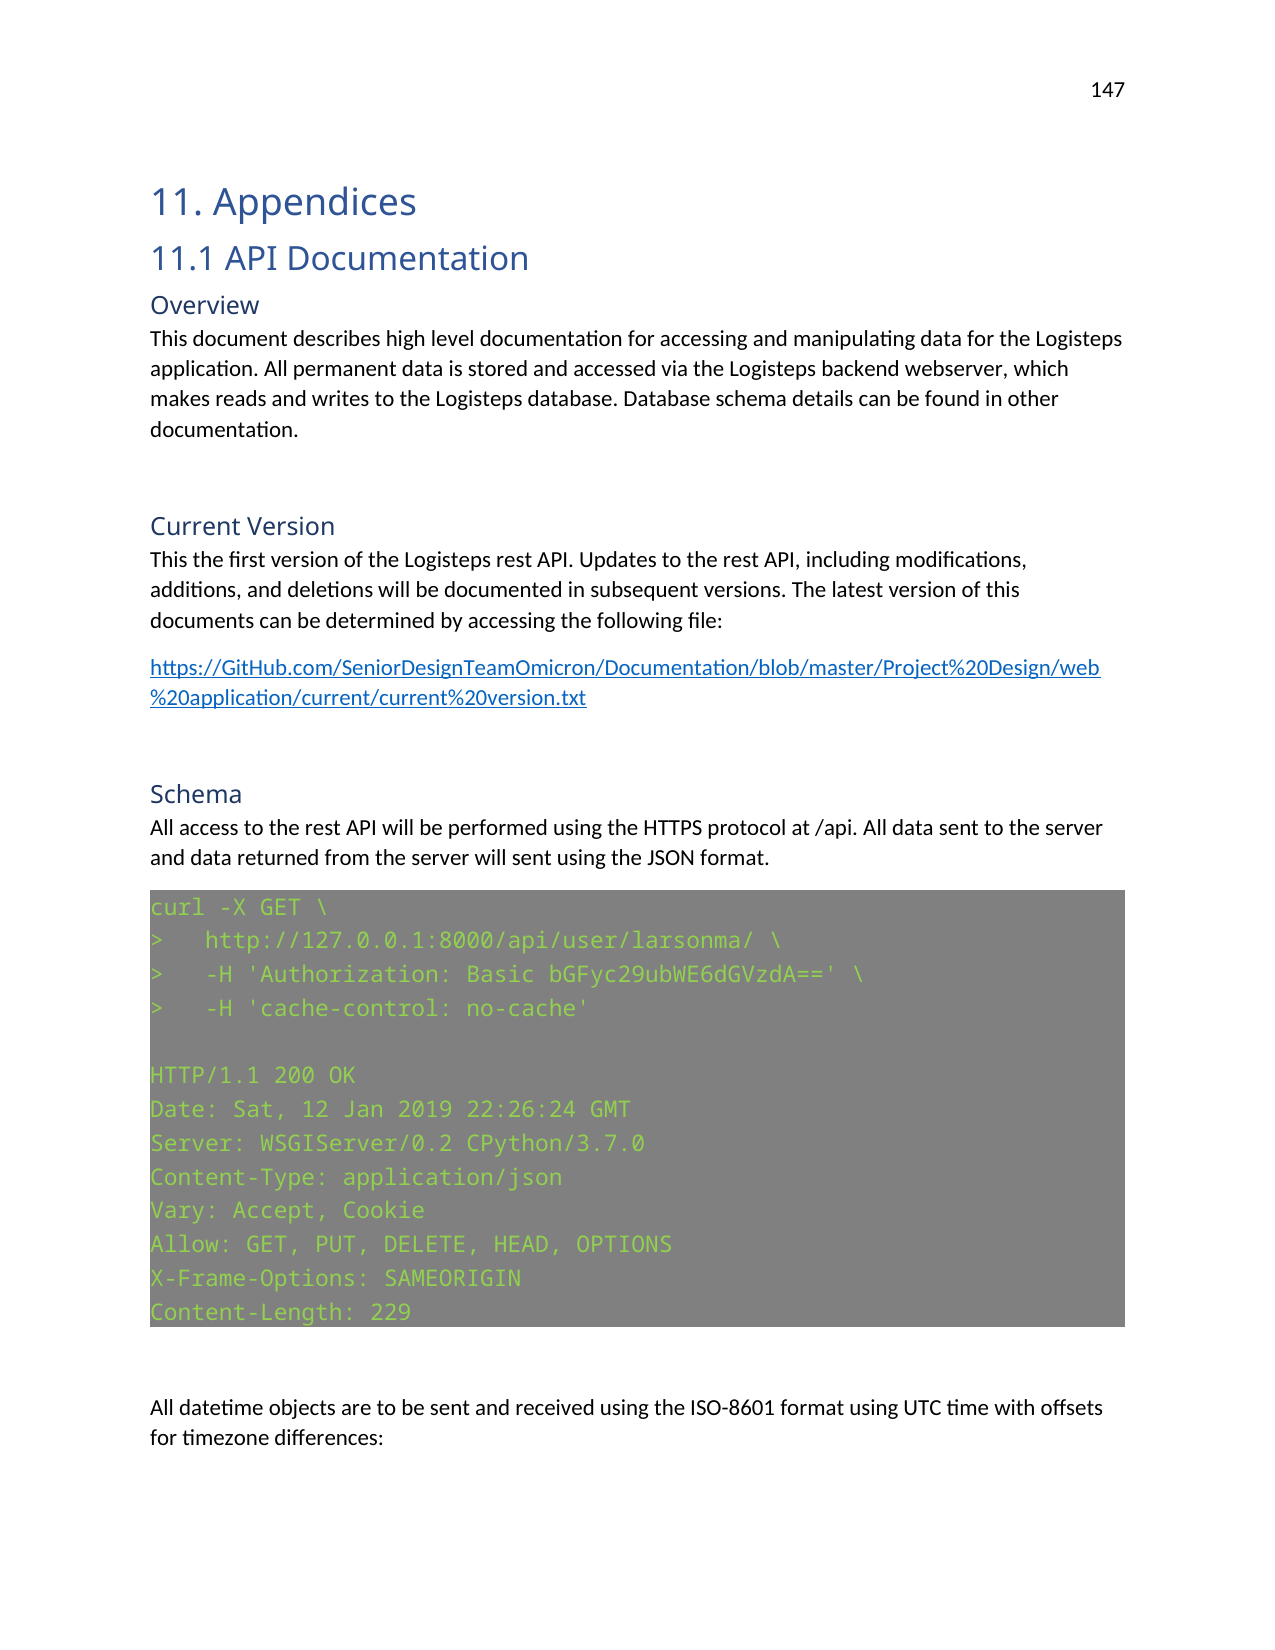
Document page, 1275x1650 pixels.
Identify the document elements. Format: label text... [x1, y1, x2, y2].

text > -H 'Authorization: Basic bGFyc29ubWE6dGVzdA==' \ [150, 958, 1125, 989]
subtitle Overview [150, 287, 1125, 321]
text > -H 'cache-control: no-cache' [150, 992, 1125, 1023]
subtitle 11.1 API Documentation [150, 234, 1125, 280]
subtitle 11. Appendices [150, 175, 1125, 226]
text Server: WSGIServer/0.2 CPython/3.7.0 [150, 1127, 1125, 1158]
text All access to the rest API will be performed using the HTTPS protocol at /api. All data sent to the server and data returned from the server will sent using the JSON format. [150, 813, 1125, 872]
text This the first version of the Logisteps rest API. Updates to the rest API, including modifications, additions, and deletions will be documented in subsequent versions. The latest version of this documents can be determined by accessing the following file: [150, 545, 1125, 634]
text This document describes high level documentation for accessing and manipulating data for the Logisteps application. All permanent data is stored and accessed via the Logisteps backend webserver, which makes reads and writes to the Logisteps database. Database schema details can be found in other documentation. [150, 324, 1125, 443]
subtitle Schema [150, 777, 1125, 811]
text X-Frame-Options: SAMEORIGIN [150, 1262, 1125, 1293]
text Content-Type: application/json [150, 1160, 1125, 1192]
text HTTP/1.1 200 OK [150, 1059, 1125, 1090]
text > http://127.0.0.1:8000/api/user/larsonma/ \ [150, 924, 1125, 955]
subtitle Current Version [150, 508, 1125, 543]
text All datetime objects are to be sent and received using the ISO-8601 format using UTC time with offsets for timezone differences: [150, 1393, 1125, 1451]
text Date: Sat, 12 Jan 2019 22:26:24 GMT [150, 1093, 1125, 1124]
text https://GitHub.com/SeniorDesignTeamOmicron/Documentation/blob/master/Project%20Design/web%20application/current/current%20version.txt [150, 653, 1125, 711]
text Vary: Accept, Cookie [150, 1194, 1125, 1225]
text Allow: GET, PUT, DELETE, HEAD, OPTIONS [150, 1228, 1125, 1259]
text curl -X GET \ [150, 890, 1125, 922]
text Content-Length: 229 [150, 1295, 1125, 1327]
